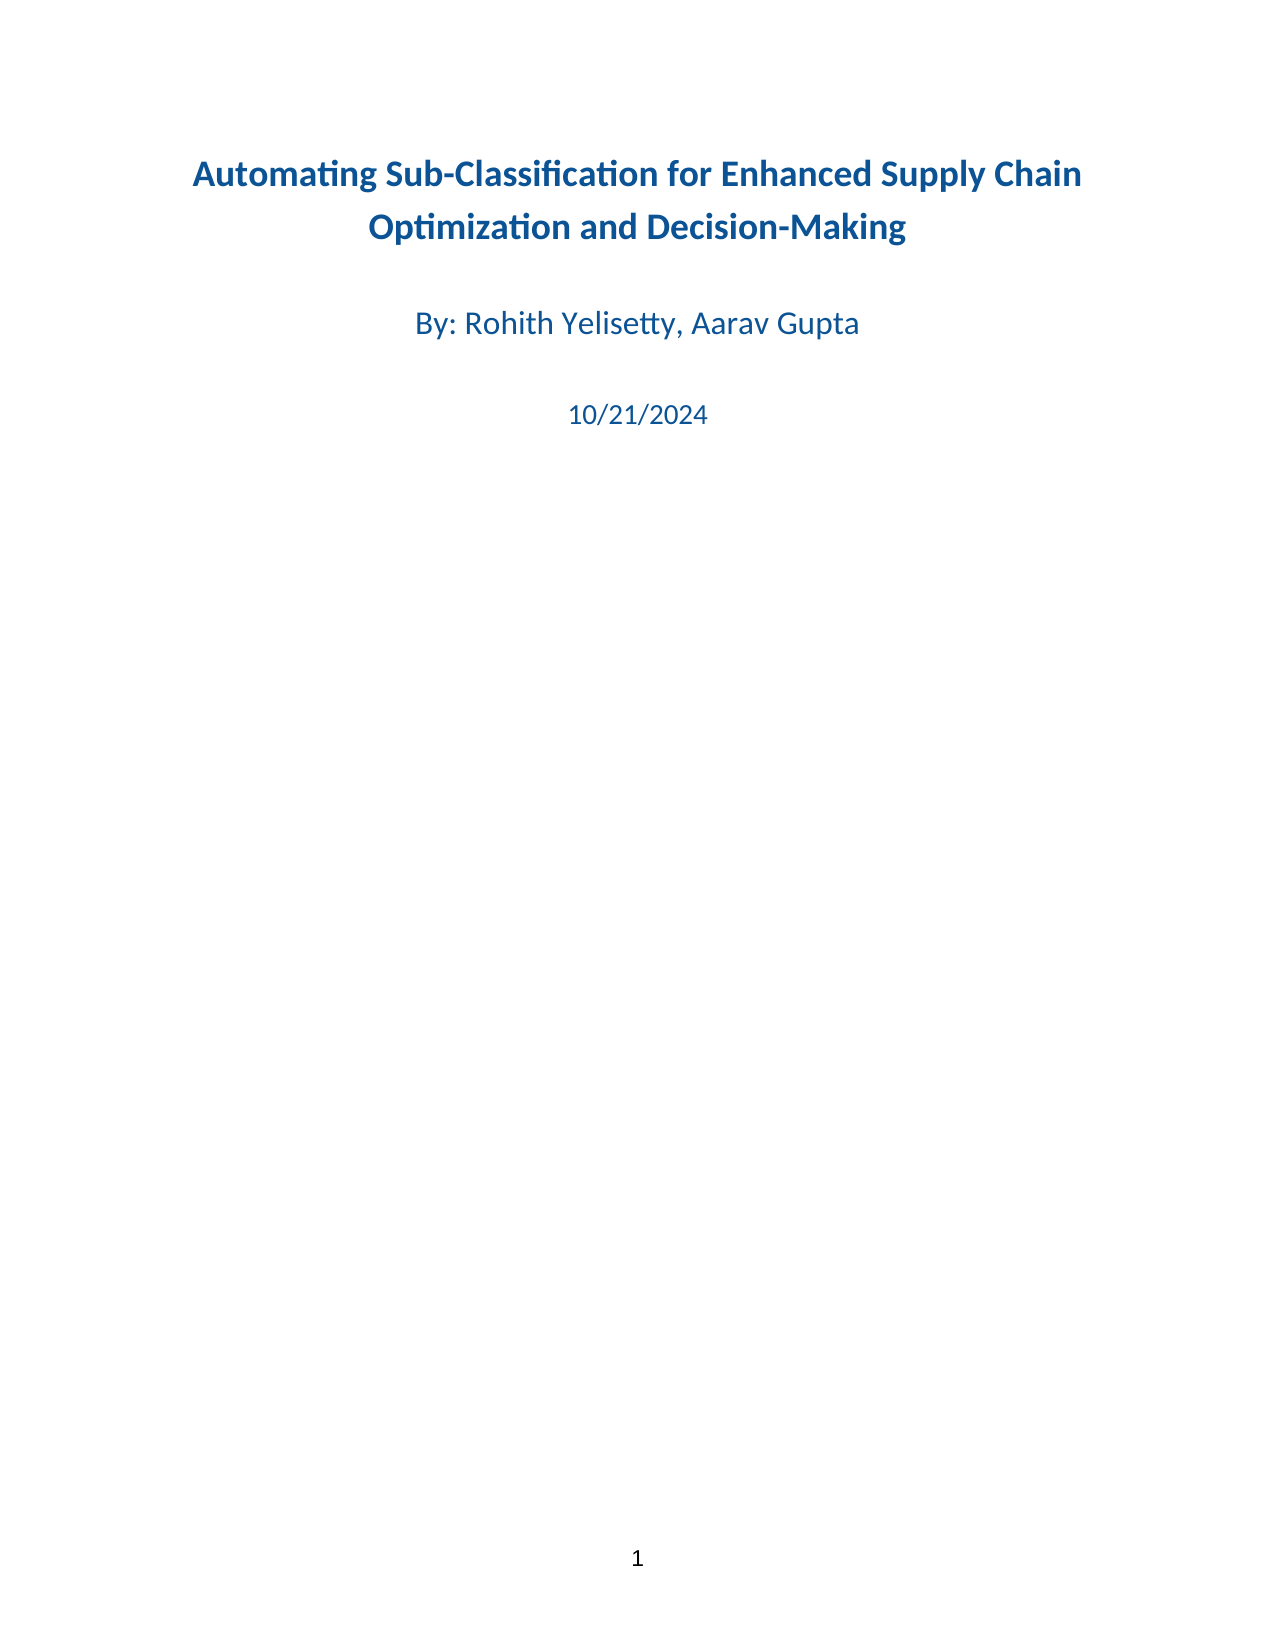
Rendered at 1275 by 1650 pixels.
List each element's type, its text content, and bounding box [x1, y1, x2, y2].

text 10/21/2024 [150, 396, 1125, 431]
text Automating Sub-Classification for Enhanced Supply Chain Optimization and Decision-Making [150, 150, 1125, 248]
text By: Rohith Yelisetty, Aarav Gupta [150, 302, 1125, 343]
